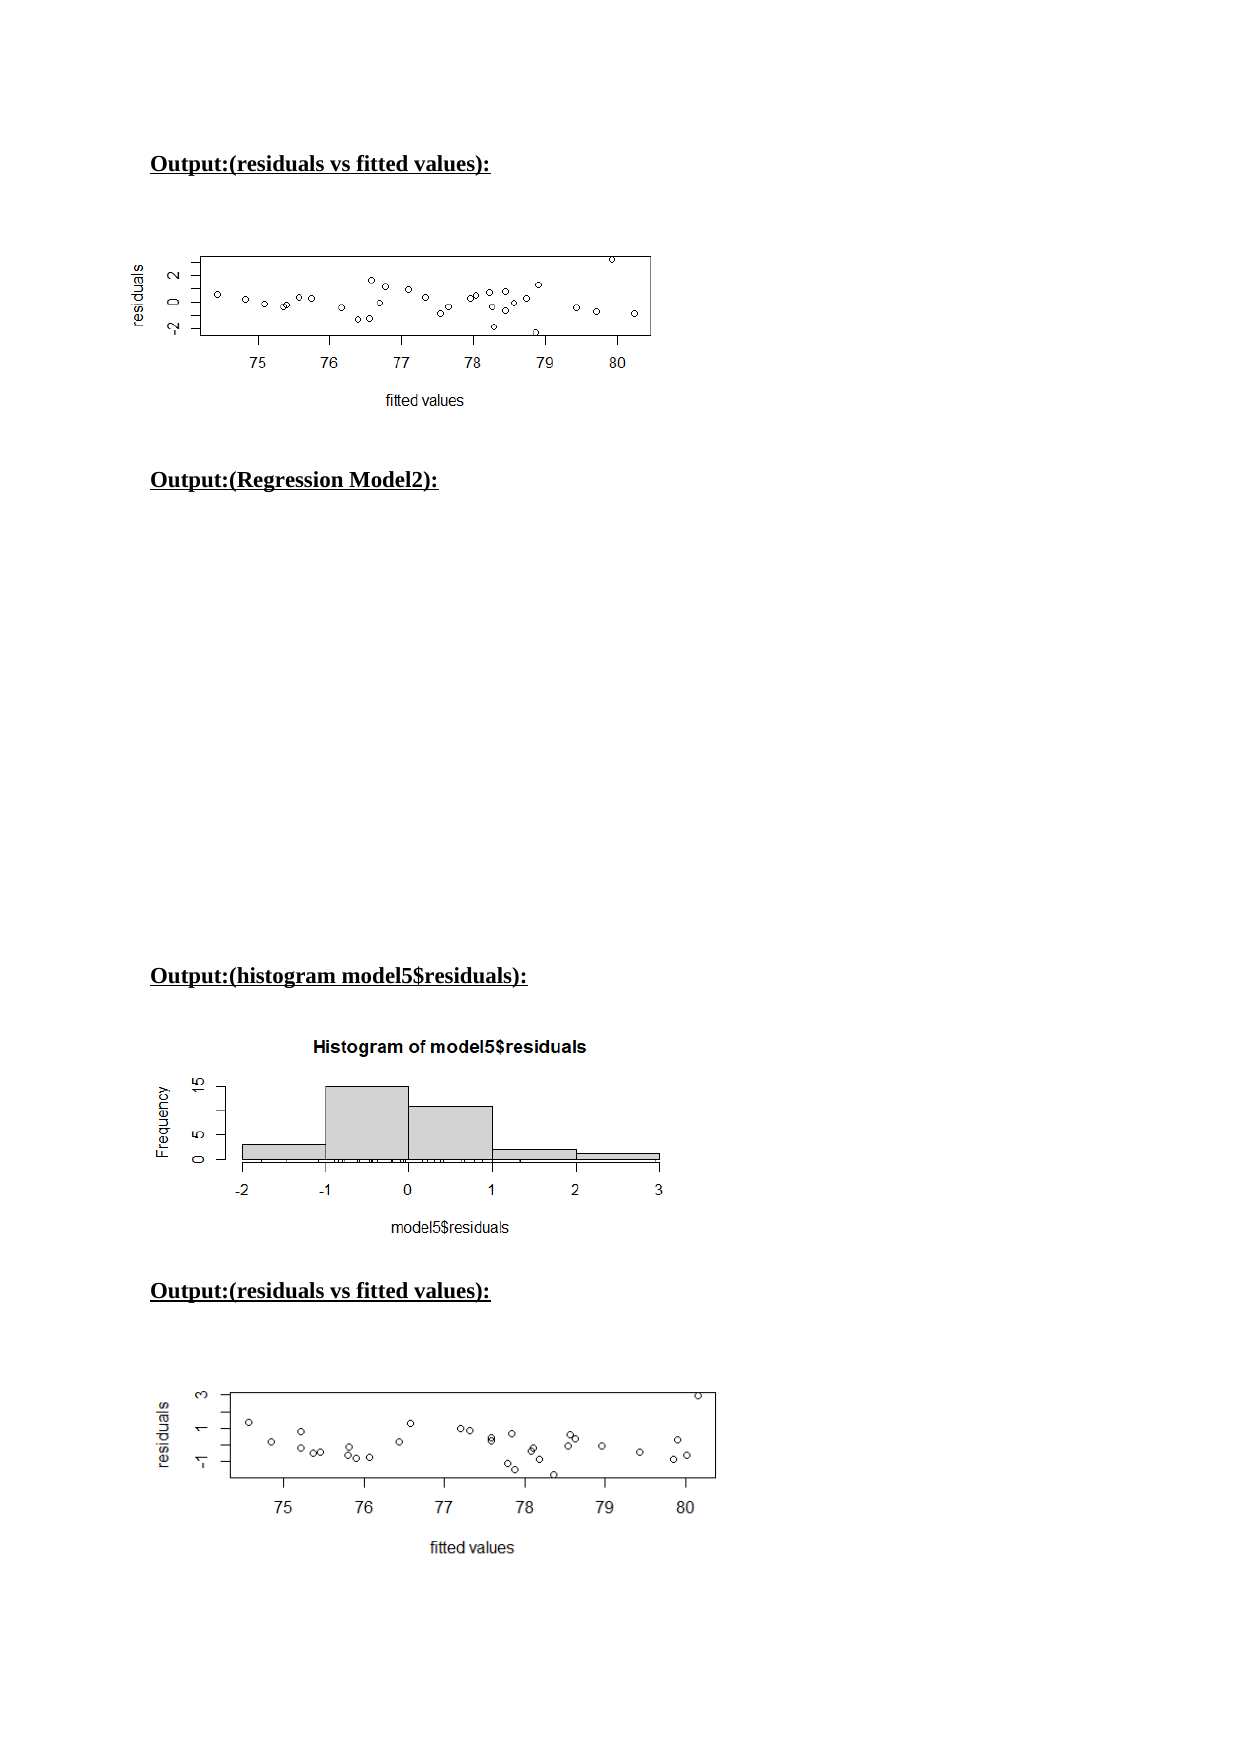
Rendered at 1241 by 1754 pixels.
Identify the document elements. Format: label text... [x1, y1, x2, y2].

picture [125, 181, 685, 425]
text Output:(residuals vs fitted values): [150, 150, 1090, 176]
text Output:(histogram model5$residuals): [150, 962, 1090, 988]
picture [150, 1008, 710, 1253]
text Output:(Regression Model2): [150, 466, 1090, 492]
text Output:(residuals vs fitted values): [150, 1278, 1090, 1304]
picture [150, 1312, 754, 1575]
